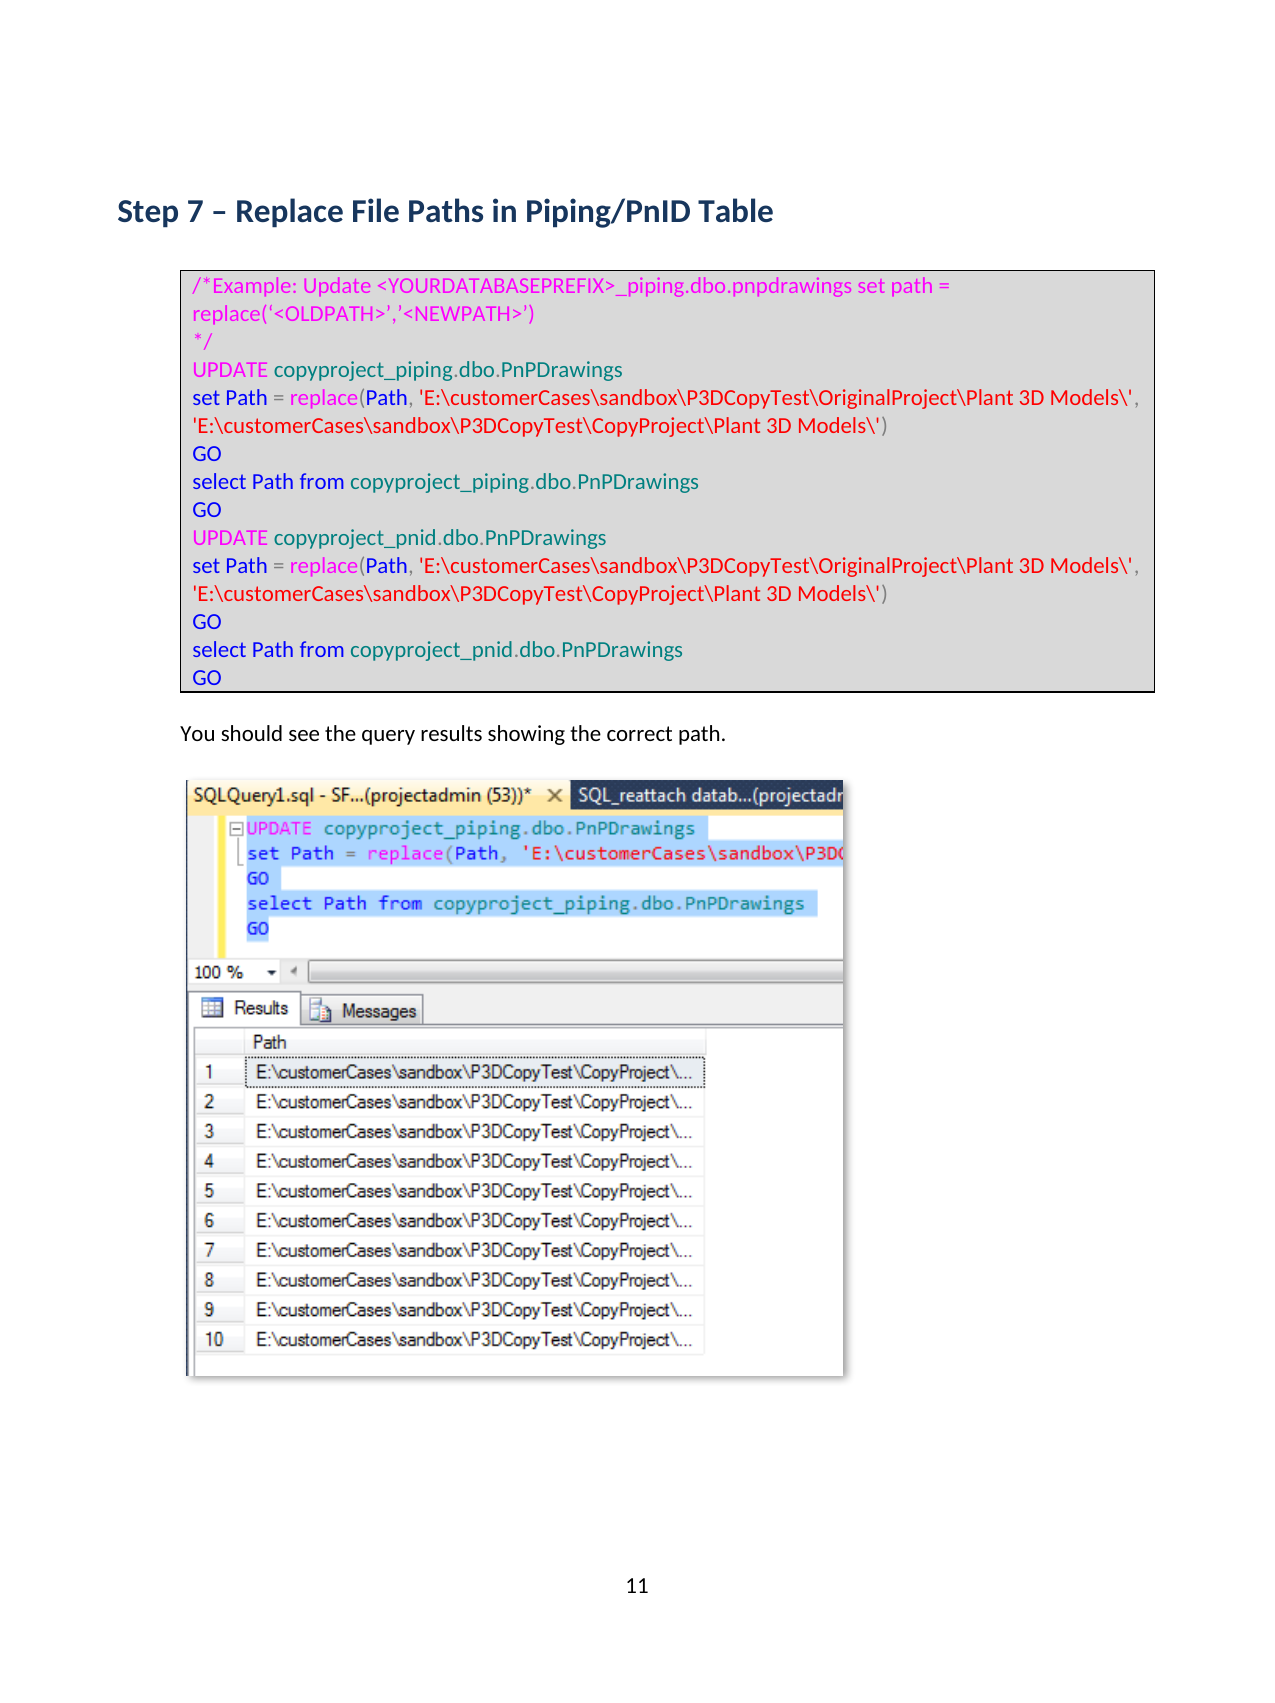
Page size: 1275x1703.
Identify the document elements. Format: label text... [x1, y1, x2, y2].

text You should see the query results showing the correct path. [180, 719, 1156, 747]
picture [186, 780, 843, 1376]
subtitle Step 7 – Replace File Paths in Piping/PnID Table [117, 190, 1156, 231]
table_header /*Example: Update <YOURDATABASEPREFIX>_piping.dbo.pnpdrawings set path = replace(‘<OLDPATH>’,’<NEWPATH>’) */ UPDATE copyproject_piping.dbo.PnPDrawings set Path = replace(Path, 'E:\customerCases\sandbox\P3DCopyTest\OriginalProject\Plant 3D Models\', 'E:\customerCases\sandbox\P3DCopyTest\CopyProject\Plant 3D Models\') GO select Path from copyproject_piping.dbo.PnPDrawings GO UPDATE copyproject_pnid.dbo.PnPDrawings set Path = replace(Path, 'E:\customerCases\sandbox\P3DCopyTest\OriginalProject\Plant 3D Models\', 'E:\customerCases\sandbox\P3DCopyTest\CopyProject\Plant 3D Models\') GO select Path from copyproject_pnid.dbo.PnPDrawings GO [181, 271, 1154, 691]
